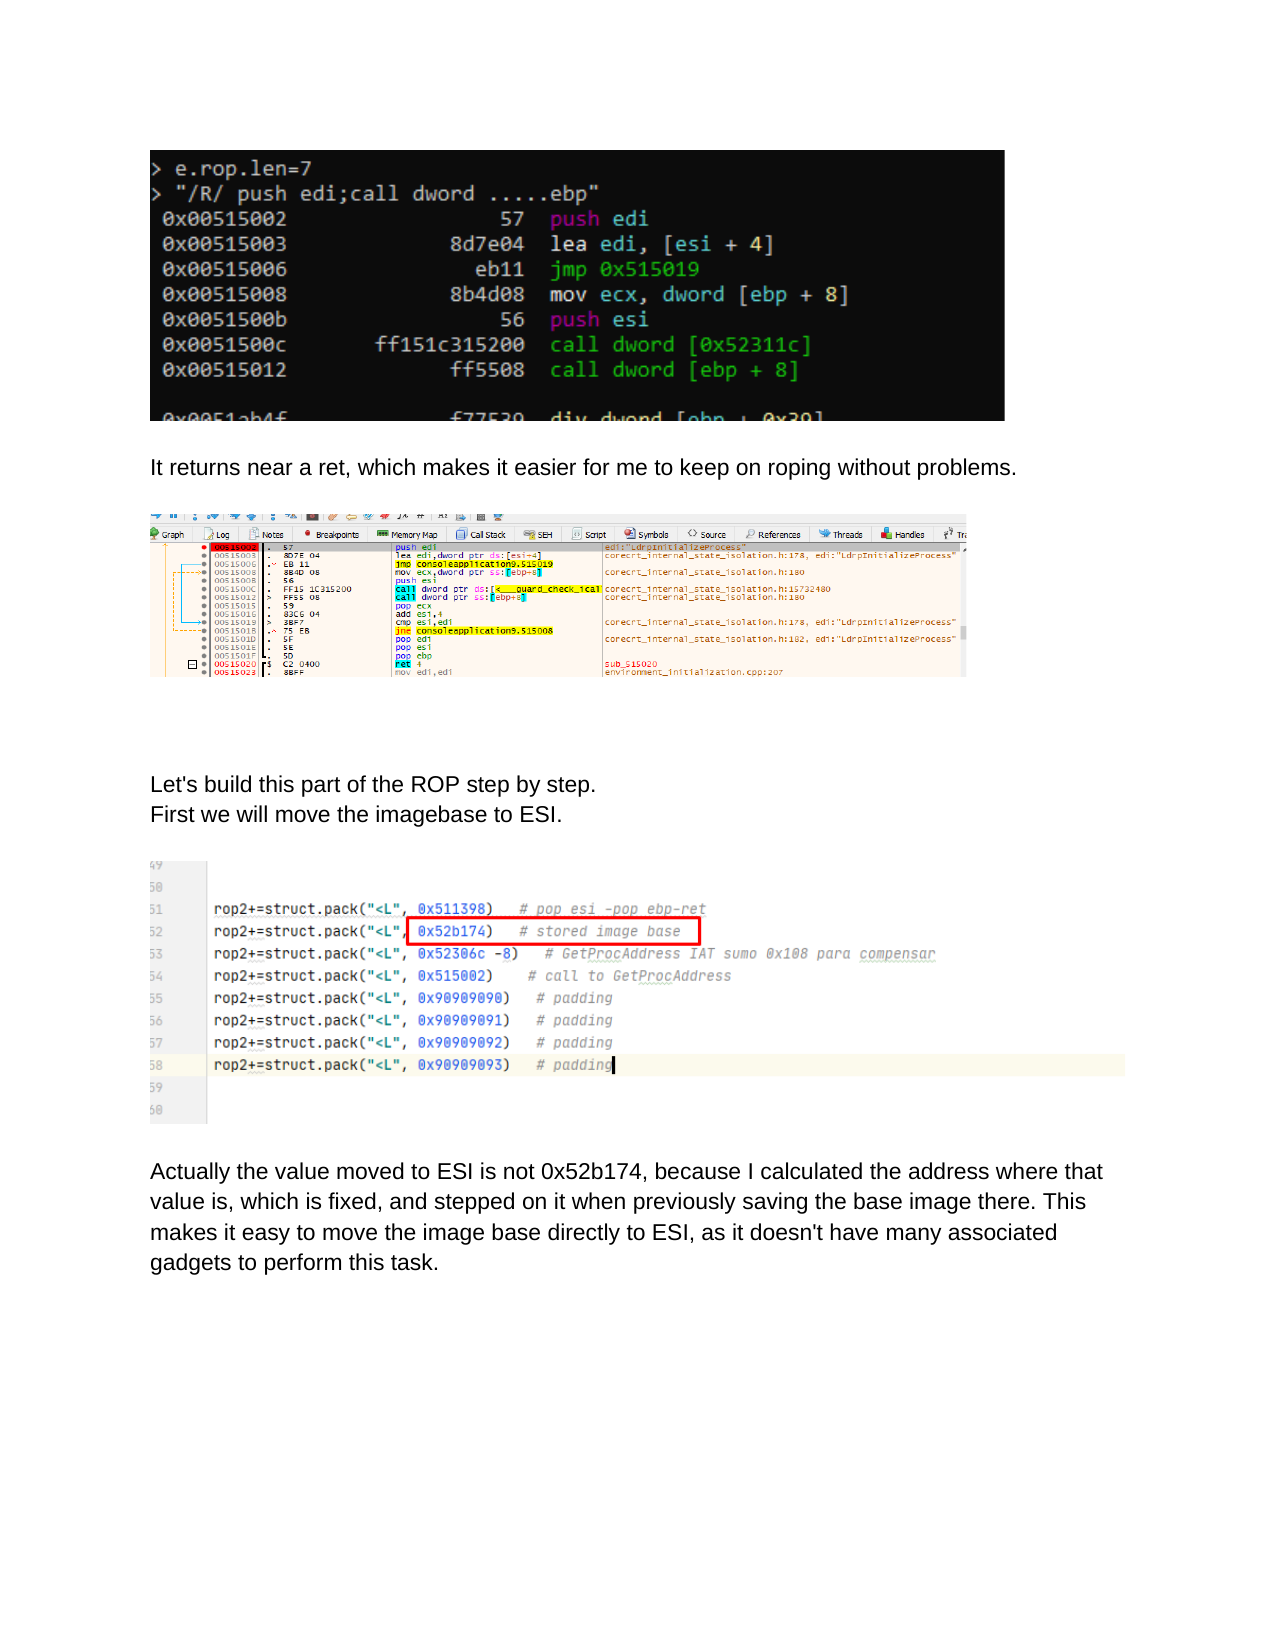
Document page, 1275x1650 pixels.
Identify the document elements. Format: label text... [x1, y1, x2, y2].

picture [150, 514, 967, 677]
text It returns near a ret, which makes it easier for me to keep on roping without problems. [150, 454, 1125, 481]
text First we will move the imagebase to ESI. [150, 801, 1125, 827]
text Actually the value moved to ESI is not 0x52b174, because I calculated the address where that value is, which is fixed, and stepped on it when previously saving the base image there. This makes it easy to move the image base directly to ESI, as it doesn't have many associated gadgets to perform this task. [150, 1158, 1125, 1275]
picture [150, 150, 1005, 421]
picture [150, 861, 1125, 1124]
text Let's build this part of the ROP step by step. [150, 771, 1125, 797]
